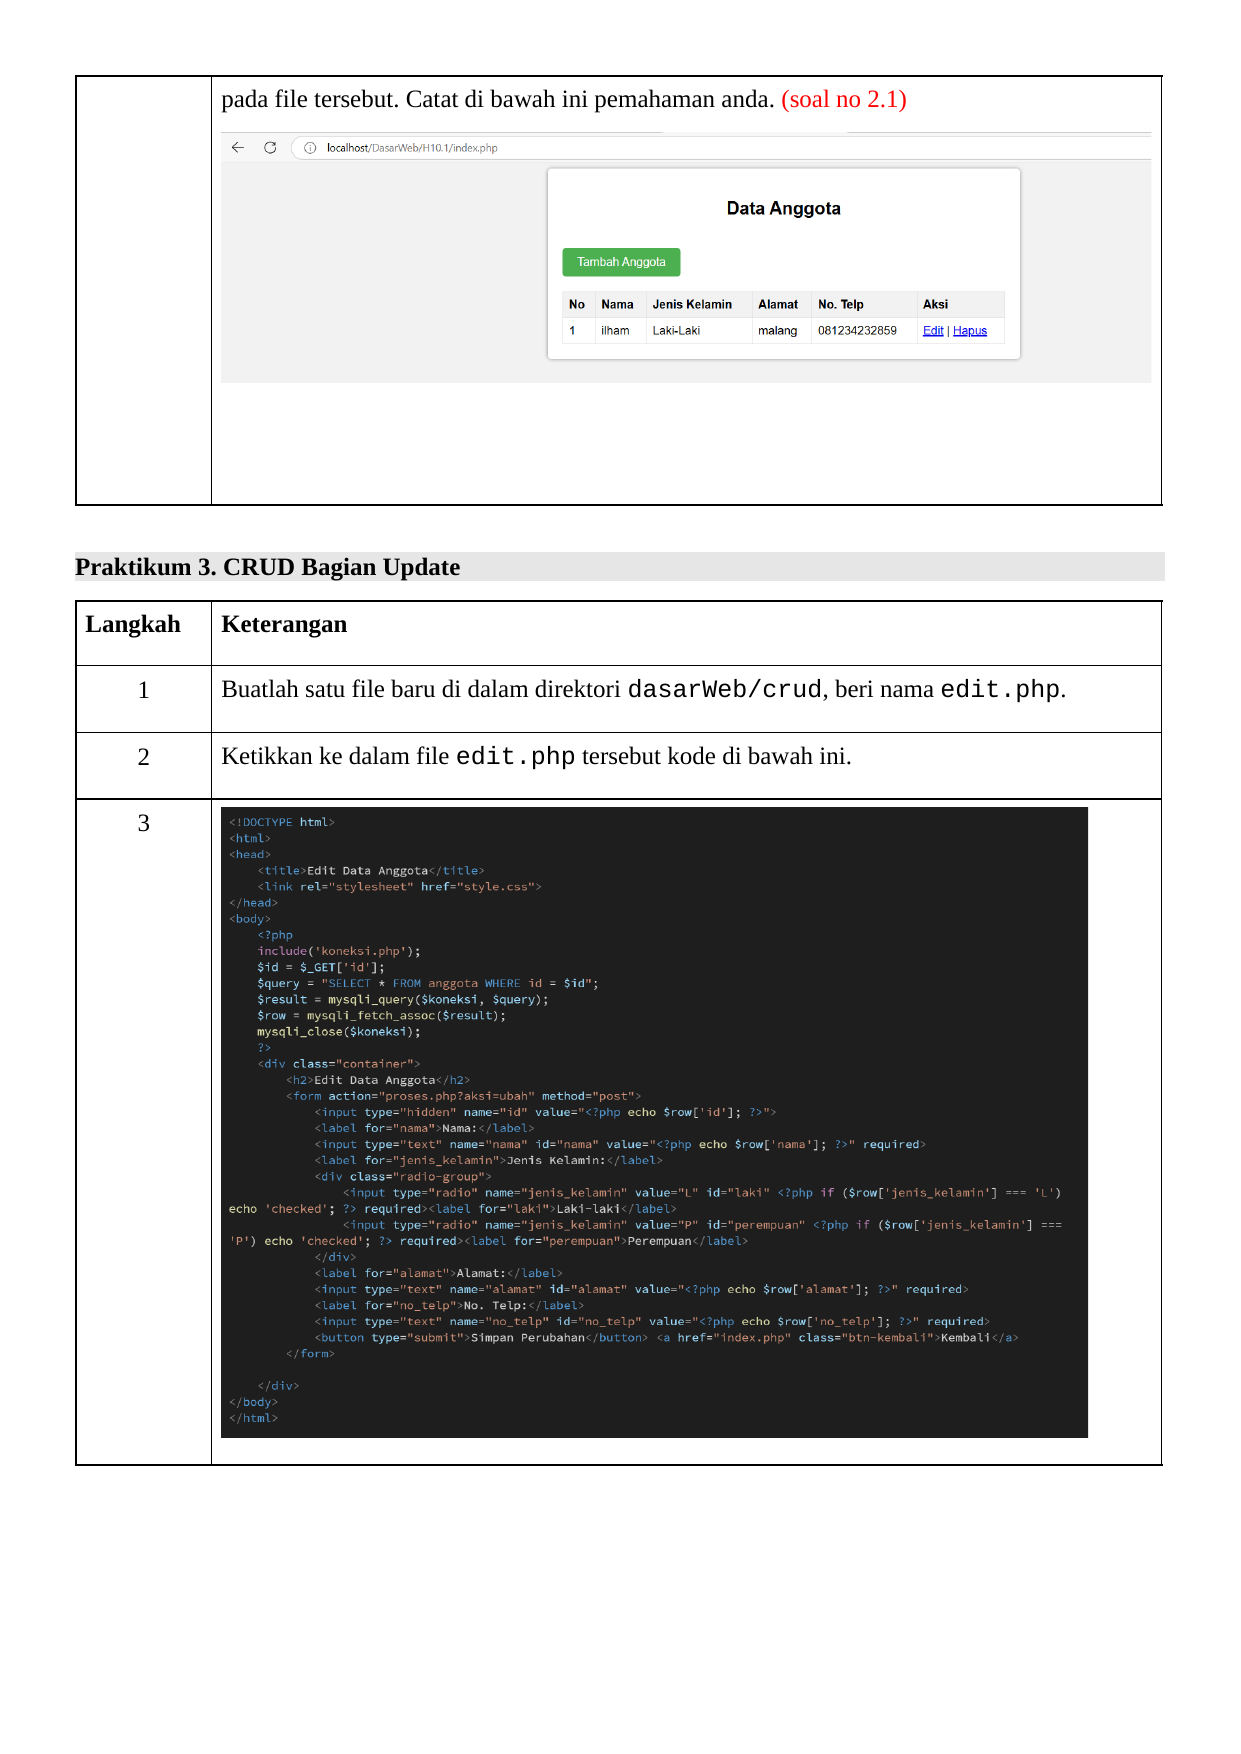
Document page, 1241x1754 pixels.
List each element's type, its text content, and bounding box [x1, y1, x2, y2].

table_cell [212, 77, 1161, 504]
picture [221, 132, 1152, 383]
table_cell [212, 800, 1161, 1464]
table_header Keterangan [212, 602, 1161, 665]
table_cell 2 [77, 733, 211, 798]
table_cell 1 [77, 666, 211, 732]
table_cell Ketikkan ke dalam file edit.php tersebut kode di bawah ini. [212, 733, 1161, 798]
table_cell Buatlah satu file baru di dalam direktori dasarWeb/crud, beri nama edit.php. [212, 666, 1161, 732]
table_header Langkah [77, 602, 211, 665]
picture [221, 807, 1089, 1438]
text Praktikum 3. CRUD Bagian Update [75, 552, 1165, 581]
table_cell 7 [77, 77, 211, 504]
table_cell 3 [77, 800, 211, 1464]
